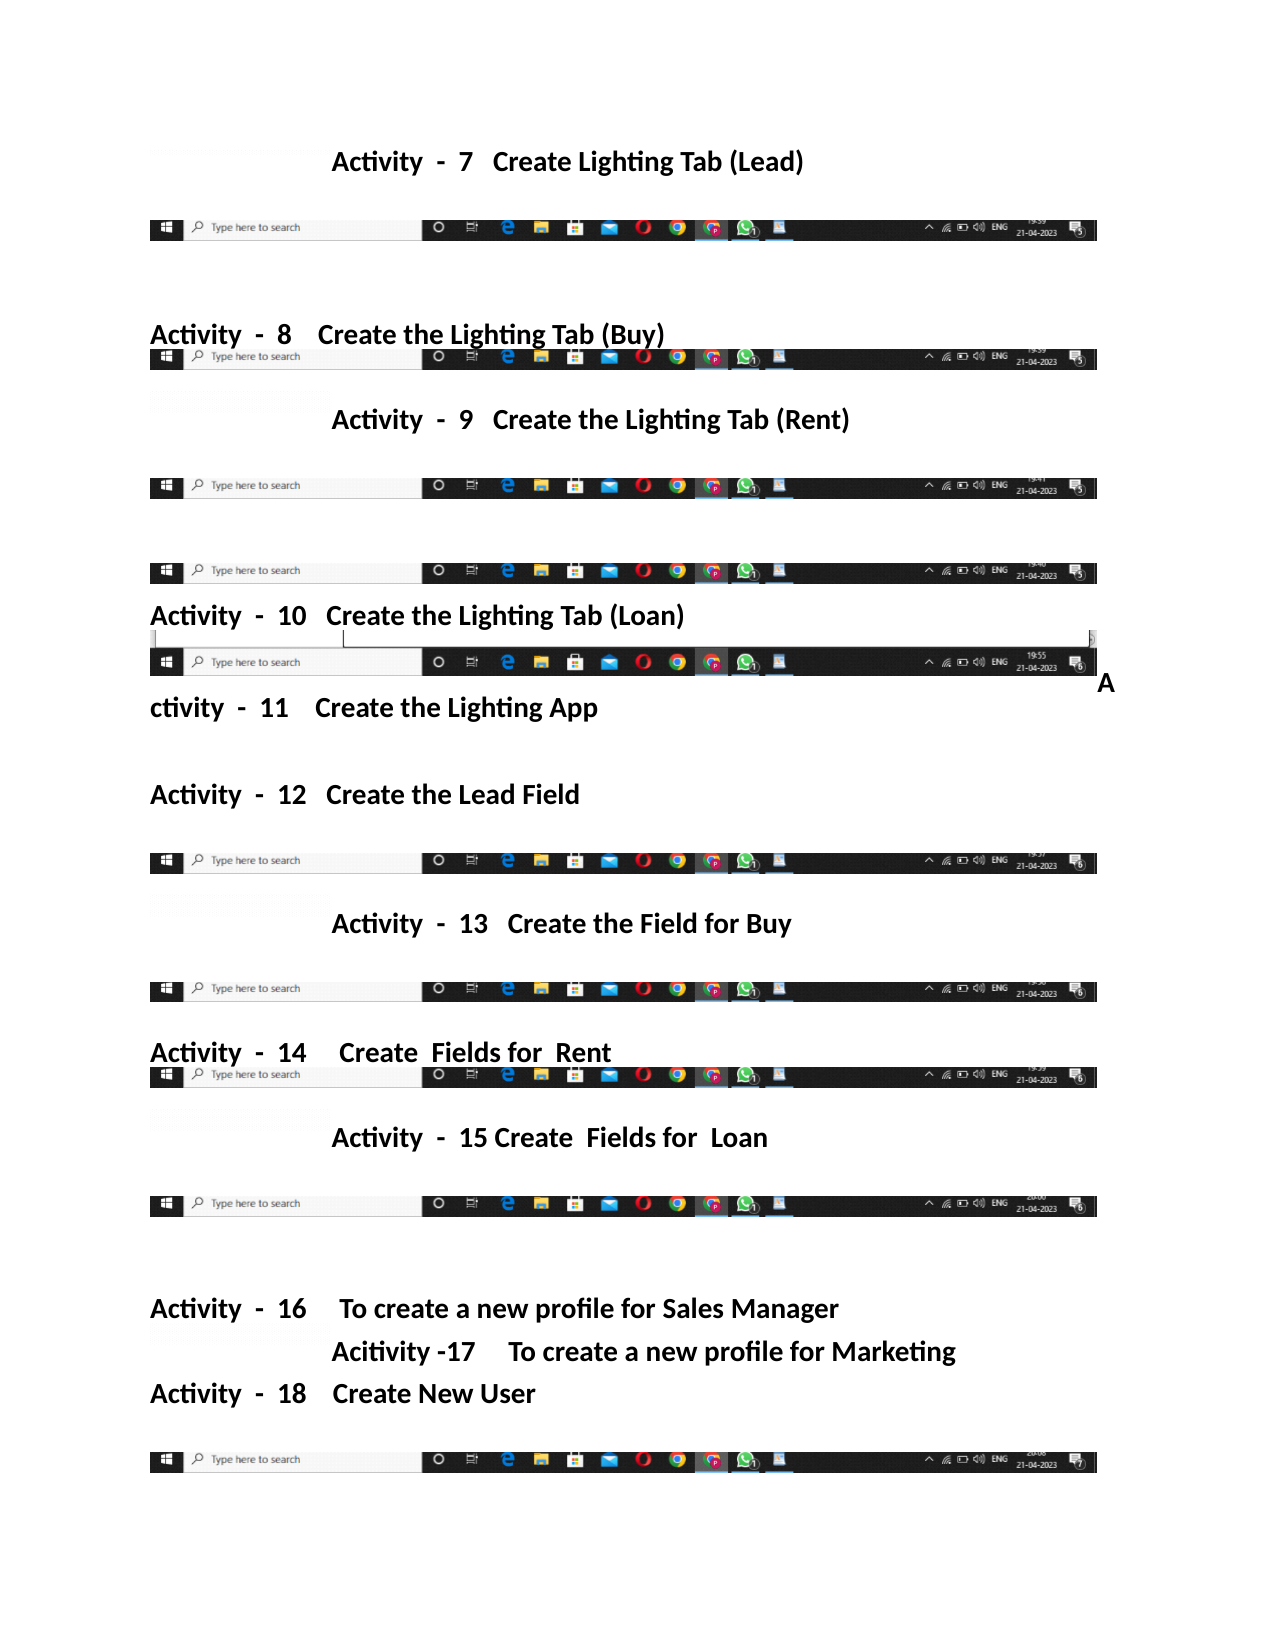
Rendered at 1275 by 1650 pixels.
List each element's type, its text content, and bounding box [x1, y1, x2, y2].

text Activity - 11 Create the Lighting App [150, 647, 1125, 722]
text Activity - 18 Create New User [150, 1384, 1125, 1409]
text Activity - 16 To create a new profile for Sales Manager [150, 1298, 1125, 1323]
text Activity - 12 Create the Lead Field [150, 782, 1125, 809]
text Activity - 9 Create the Lighting Tab (Rent) [150, 408, 1125, 435]
text Activity - 8 Create the Lighting Tab (Buy) [150, 323, 1125, 349]
text Activity - 13 Create the Field for Buy [150, 911, 1125, 938]
text Activity - 10 Create the Lighting Tab (Loan) [150, 581, 1125, 631]
text Activity - 14 Create Fields for Rent [150, 1040, 1125, 1067]
text Acitivity -17 To create a new profile for Marketing [150, 1340, 1125, 1367]
text Activity - 7 Create Lighting Tab (Lead) [150, 150, 1125, 177]
text Activity - 15 Create Fields for Loan [150, 1126, 1125, 1153]
